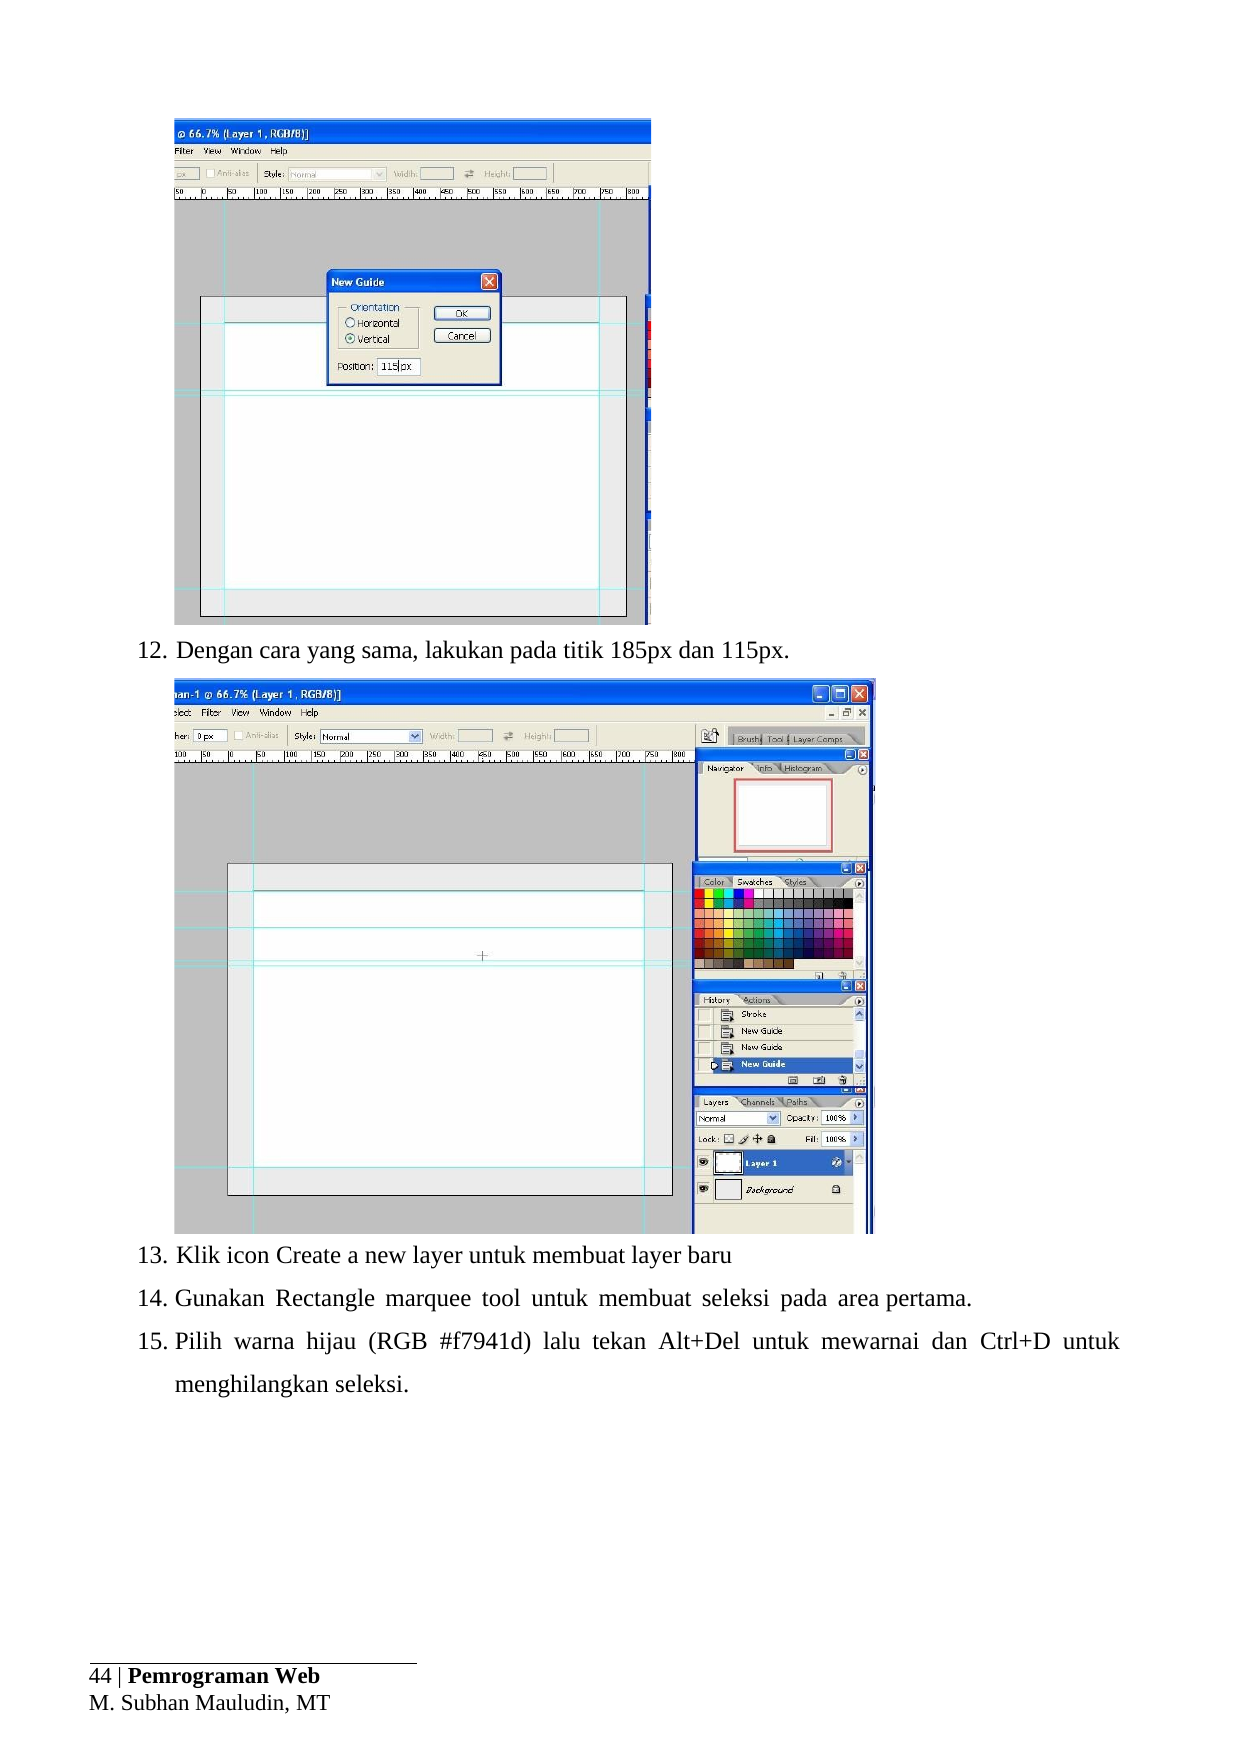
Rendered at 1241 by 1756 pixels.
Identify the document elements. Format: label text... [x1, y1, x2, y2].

list Pilih warna hijau (RGB #f7941d) lalu tekan Alt+Del untuk mewarnai dan Ctrl+D untuk menghilangkan seleksi. [137, 1326, 1123, 1398]
picture [174, 678, 876, 1234]
list Dengan cara yang sama, lakukan pada titik 185px dan 115px. [137, 635, 1165, 664]
picture [174, 118, 652, 625]
list Gunakan Rectangle marquee tool untuk membuat seleksi pada area pertama. [137, 1283, 1165, 1312]
text 44 | Pemrograman Web [89, 1658, 1165, 1689]
text M. Subhan Mauludin, MT [89, 1689, 1165, 1715]
